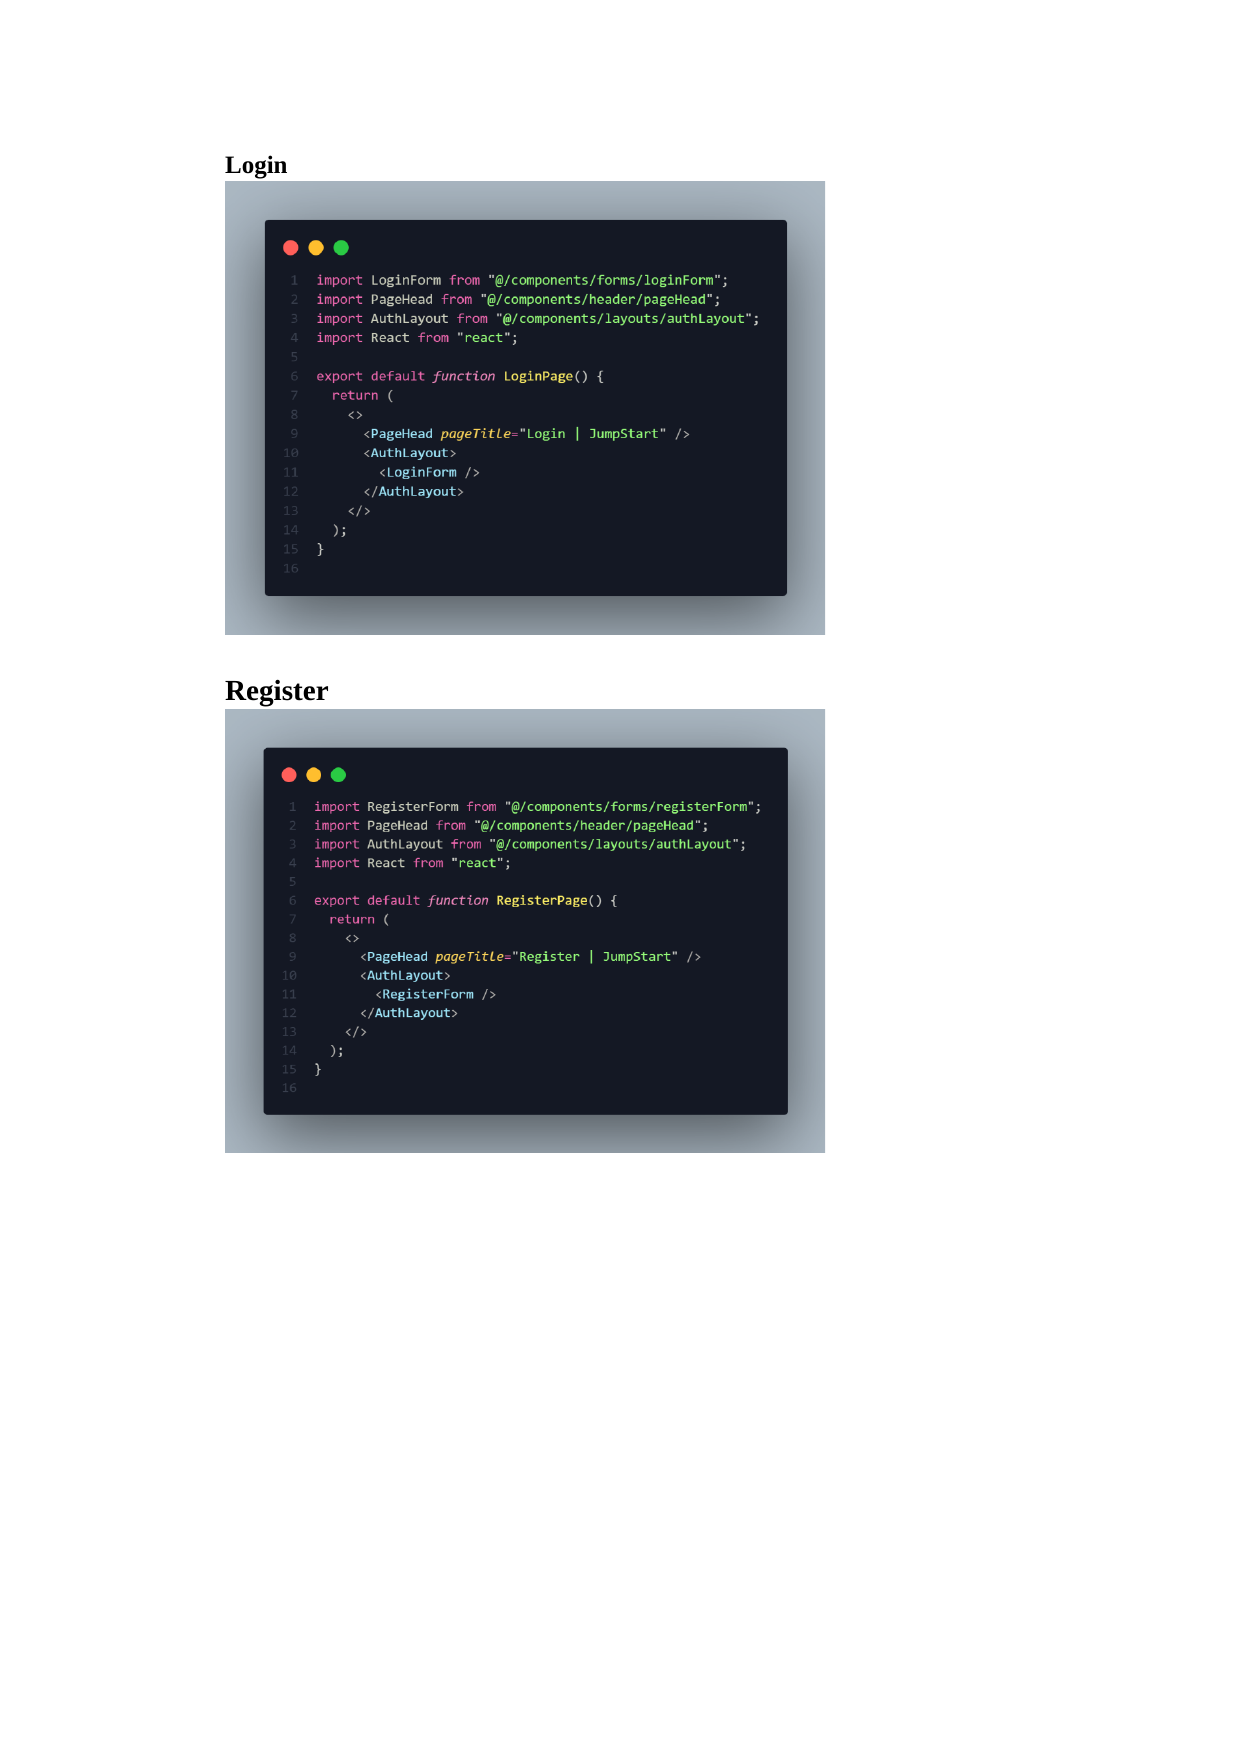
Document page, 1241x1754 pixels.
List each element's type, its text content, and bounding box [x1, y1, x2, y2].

picture [225, 709, 826, 1153]
picture [225, 181, 826, 635]
